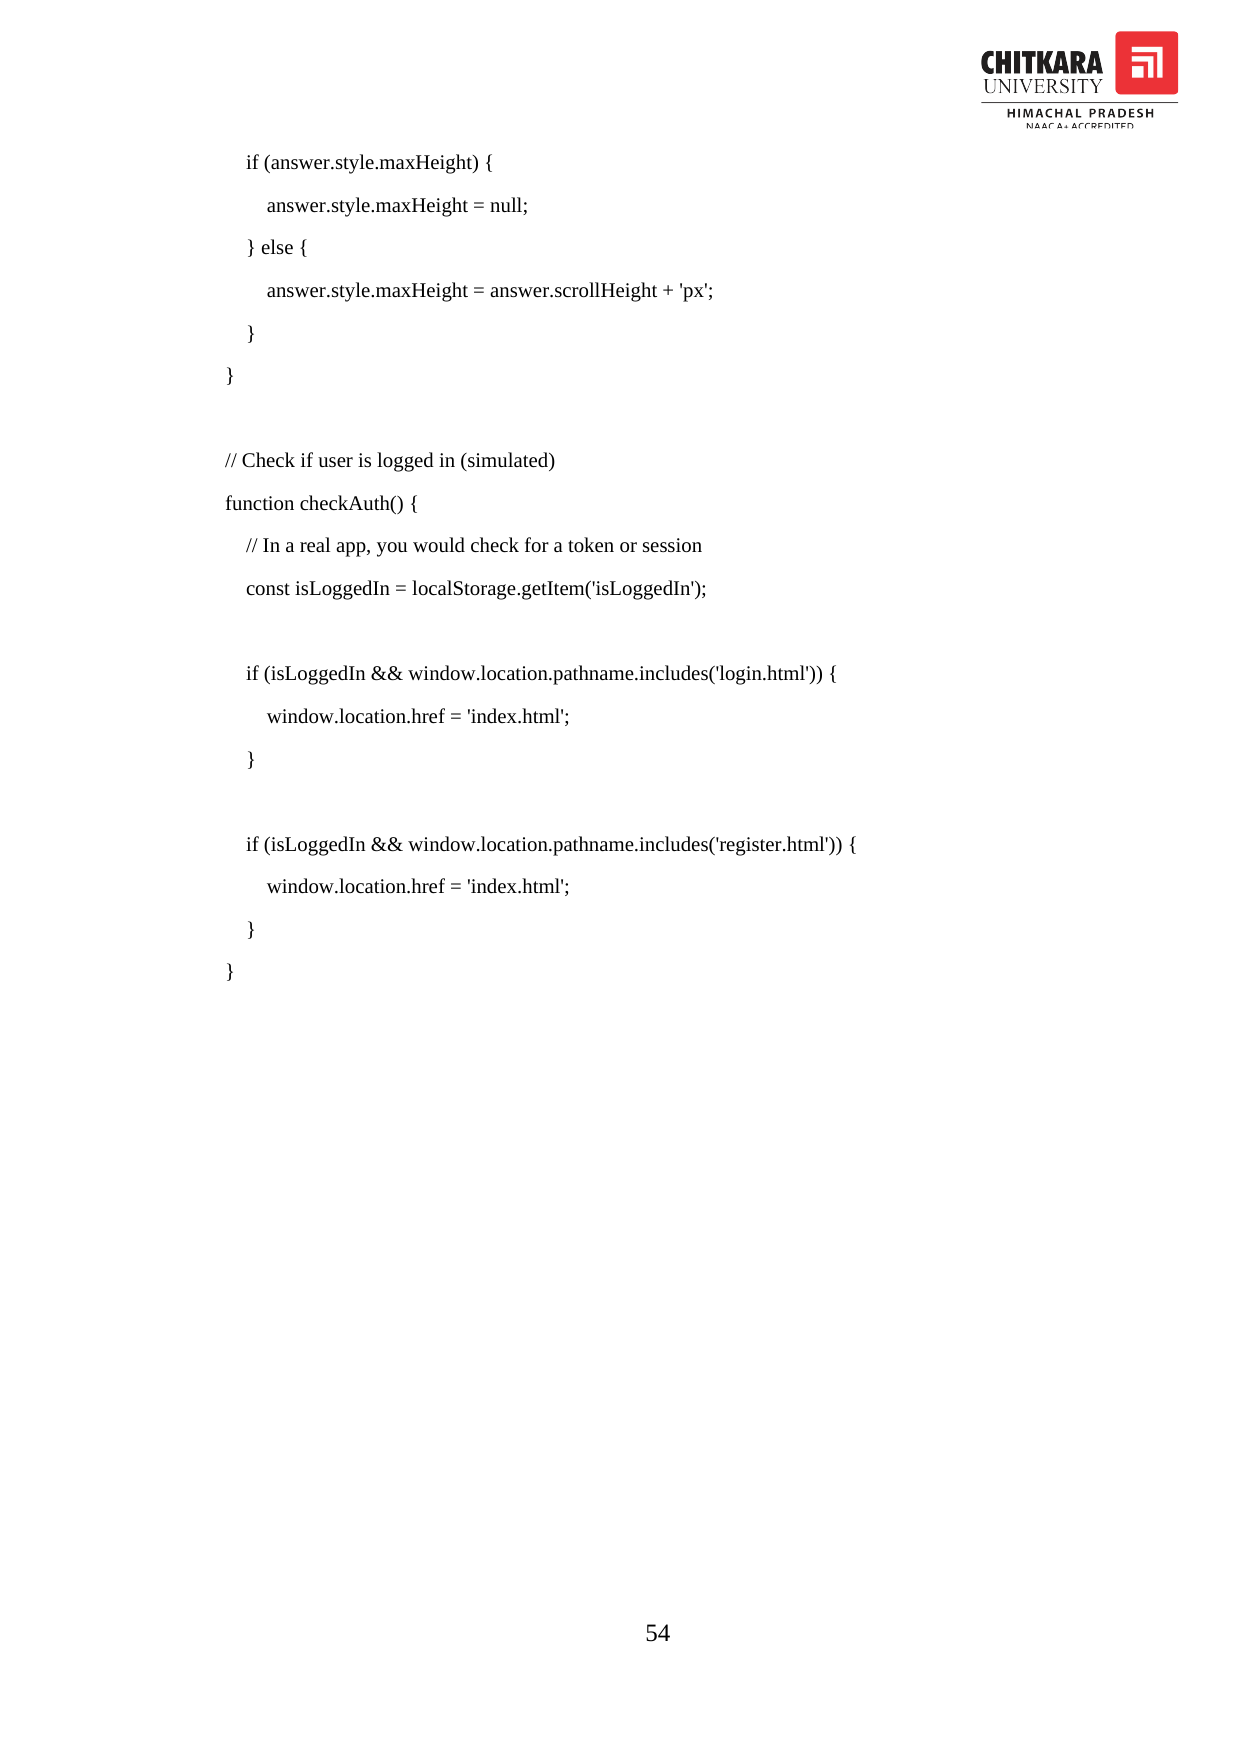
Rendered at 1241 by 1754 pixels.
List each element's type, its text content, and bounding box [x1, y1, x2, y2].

text const isLoggedIn = localStorage.getItem('isLoggedIn'); [225, 576, 1090, 600]
text answer.style.maxHeight = answer.scrollHeight + 'px'; [225, 278, 1090, 302]
text } else { [225, 235, 1090, 259]
text window.location.href = 'index.html'; [225, 704, 1090, 728]
text } [225, 320, 1090, 344]
text function checkAuth() { [225, 491, 1090, 515]
text if (isLoggedIn && window.location.pathname.includes('login.html')) { [225, 661, 1090, 685]
text } [225, 959, 1090, 983]
text } [225, 917, 1090, 941]
text if (answer.style.maxHeight) { [225, 150, 1090, 174]
picture [981, 31, 1179, 128]
text if (isLoggedIn && window.location.pathname.includes('register.html')) { [225, 832, 1090, 856]
text } [225, 746, 1090, 771]
text // In a real app, you would check for a token or session [225, 533, 1090, 557]
text answer.style.maxHeight = null; [225, 193, 1090, 217]
text window.location.href = 'index.html'; [225, 874, 1090, 898]
text } [225, 363, 1090, 387]
text // Check if user is logged in (simulated) [225, 448, 1090, 472]
